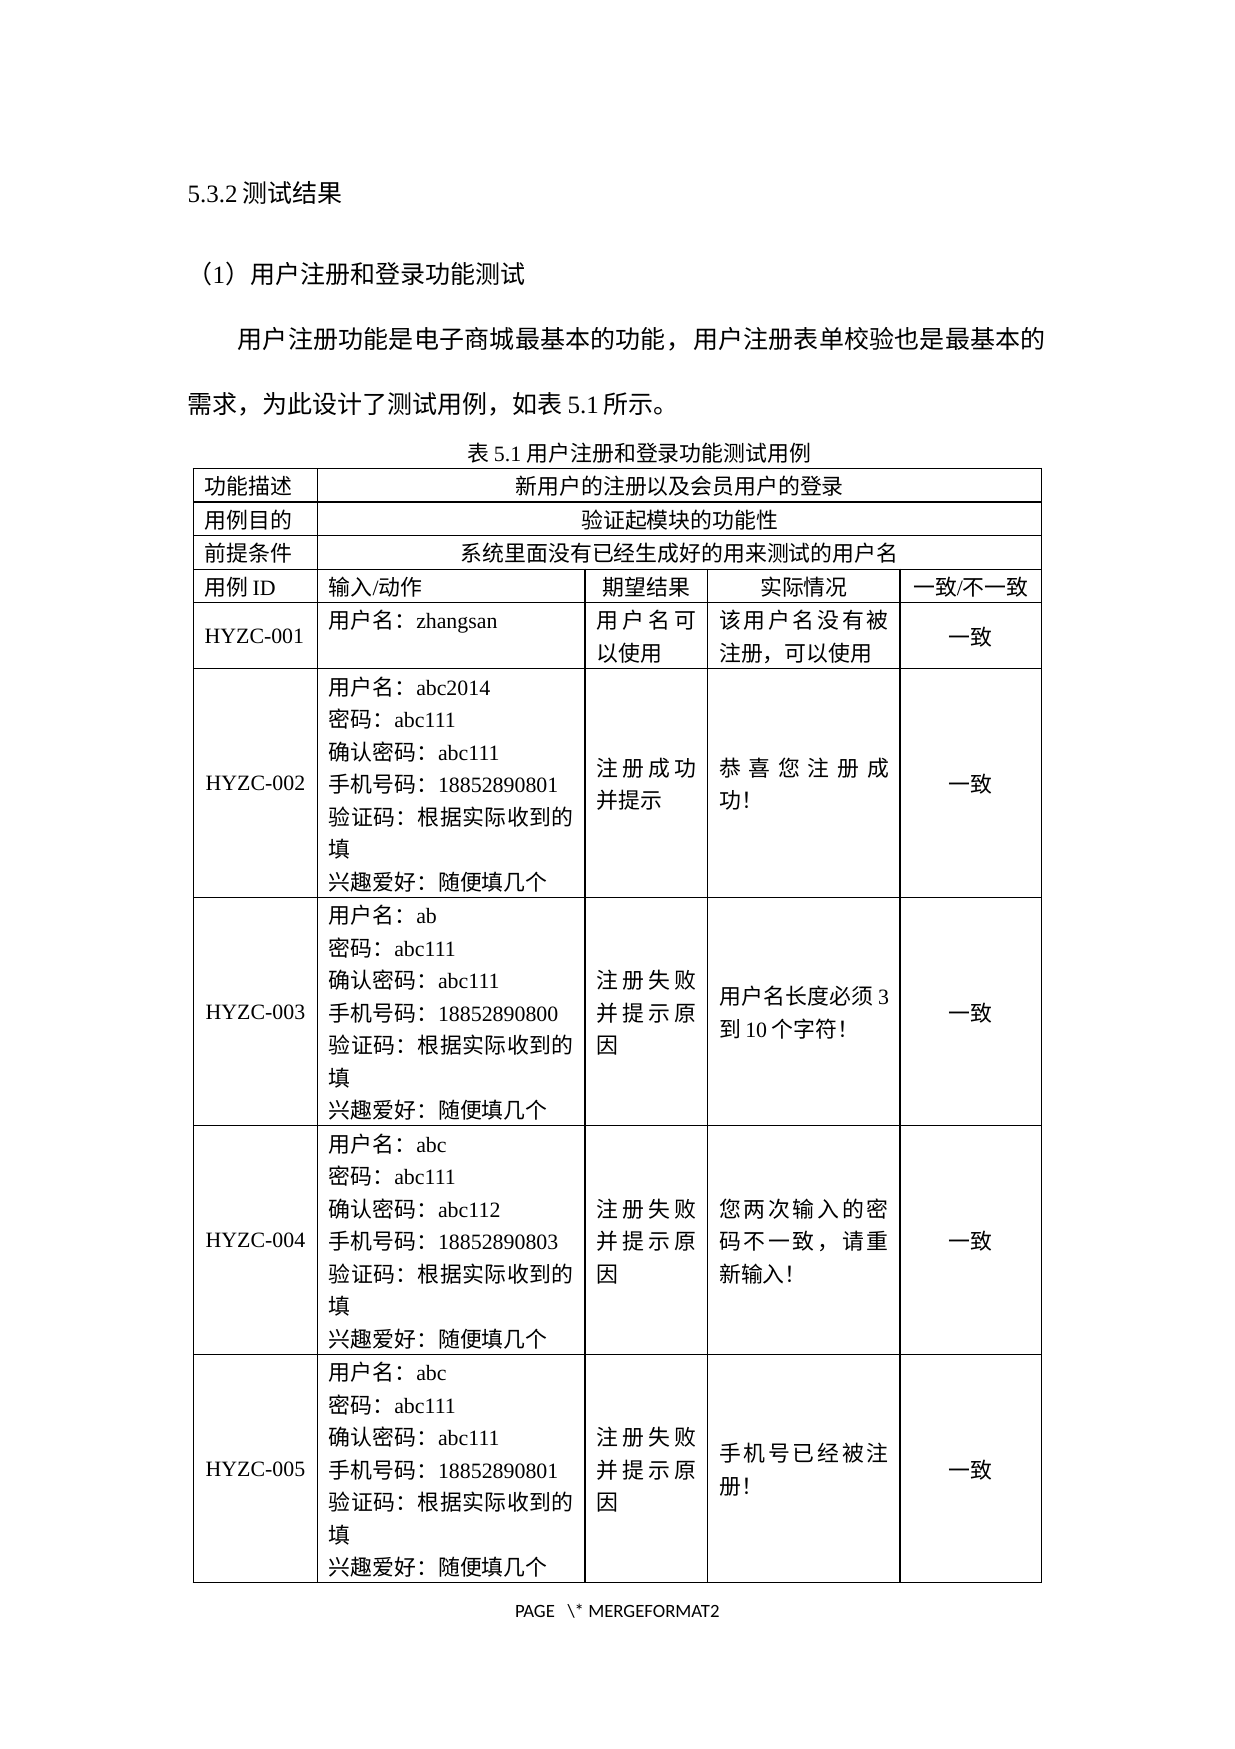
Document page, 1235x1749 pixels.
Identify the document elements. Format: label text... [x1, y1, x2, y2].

table_cell HYZC-004 [194, 1126, 317, 1354]
table_cell 注册失败并提示原因 [586, 1355, 707, 1582]
table_cell 实际情况 [708, 570, 899, 602]
table_cell HYZC-003 [194, 898, 317, 1125]
table_cell 验证起模块的功能性 [318, 503, 1041, 535]
table_header 新用户的注册以及会员用户的登录 [318, 469, 1041, 501]
table_cell 用户名：abc 密码：abc111 确认密码：abc112 手机号码：18852890803 验证码：根据实际收到的填 兴趣爱好：随便填几个 [318, 1126, 584, 1354]
table_cell 用户名：abc 密码：abc111 确认密码：abc111 手机号码：18852890801 验证码：根据实际收到的填 兴趣爱好：随便填几个 [318, 1355, 584, 1582]
table_cell 一致 [901, 1126, 1041, 1354]
table_cell 该用户名没有被注册，可以使用 [708, 603, 899, 668]
table_cell 恭喜您注册成功！ [708, 669, 899, 897]
table_cell HYZC-002 [194, 669, 317, 897]
text 5.3.2测试结果 [187, 159, 1047, 224]
table_cell 注册失败并提示原因 [586, 898, 707, 1125]
table_cell 输入/动作 [318, 570, 584, 602]
table_cell 系统里面没有已经生成好的用来测试的用户名 [318, 536, 1041, 568]
table_cell 注册失败并提示原因 [586, 1126, 707, 1354]
table_cell 用户名：ab 密码：abc111 确认密码：abc111 手机号码：18852890800 验证码：根据实际收到的填 兴趣爱好：随便填几个 [318, 898, 584, 1125]
text 用户注册功能是电子商城最基本的功能，用户注册表单校验也是最基本的需求，为此设计了测试用例，如表5.1所示。 [187, 305, 1047, 435]
table_cell 用户名长度必须3到10个字符！ [708, 898, 899, 1125]
table_cell 用户名：zhangsan [318, 603, 584, 668]
text （1）用户注册和登录功能测试 [187, 240, 1047, 305]
table_cell HYZC-005 [194, 1355, 317, 1582]
table_cell 用例ID [194, 570, 317, 602]
table_cell 一致/不一致 [901, 570, 1041, 602]
table_cell 手机号已经被注册！ [708, 1355, 899, 1582]
table_header 功能描述 [194, 469, 317, 501]
table_cell 一致 [901, 1355, 1041, 1582]
table_cell 注册成功并提示 [586, 669, 707, 897]
table_cell 用例目的 [194, 503, 317, 535]
table_cell 用户名：abc2014 密码：abc111 确认密码：abc111 手机号码：18852890801 验证码：根据实际收到的填 兴趣爱好：随便填几个 [318, 669, 584, 897]
table_cell HYZC-001 [194, 603, 317, 668]
table_cell 一致 [901, 669, 1041, 897]
table_cell 用户名可以使用 [586, 603, 707, 668]
table_cell 期望结果 [586, 570, 707, 602]
table_cell 前提条件 [194, 536, 317, 568]
text 表5.1 用户注册和登录功能测试用例 [187, 435, 1047, 468]
table_cell 一致 [901, 603, 1041, 668]
table_cell 一致 [901, 898, 1041, 1125]
table_cell 您两次输入的密码不一致，请重新输入！ [708, 1126, 899, 1354]
